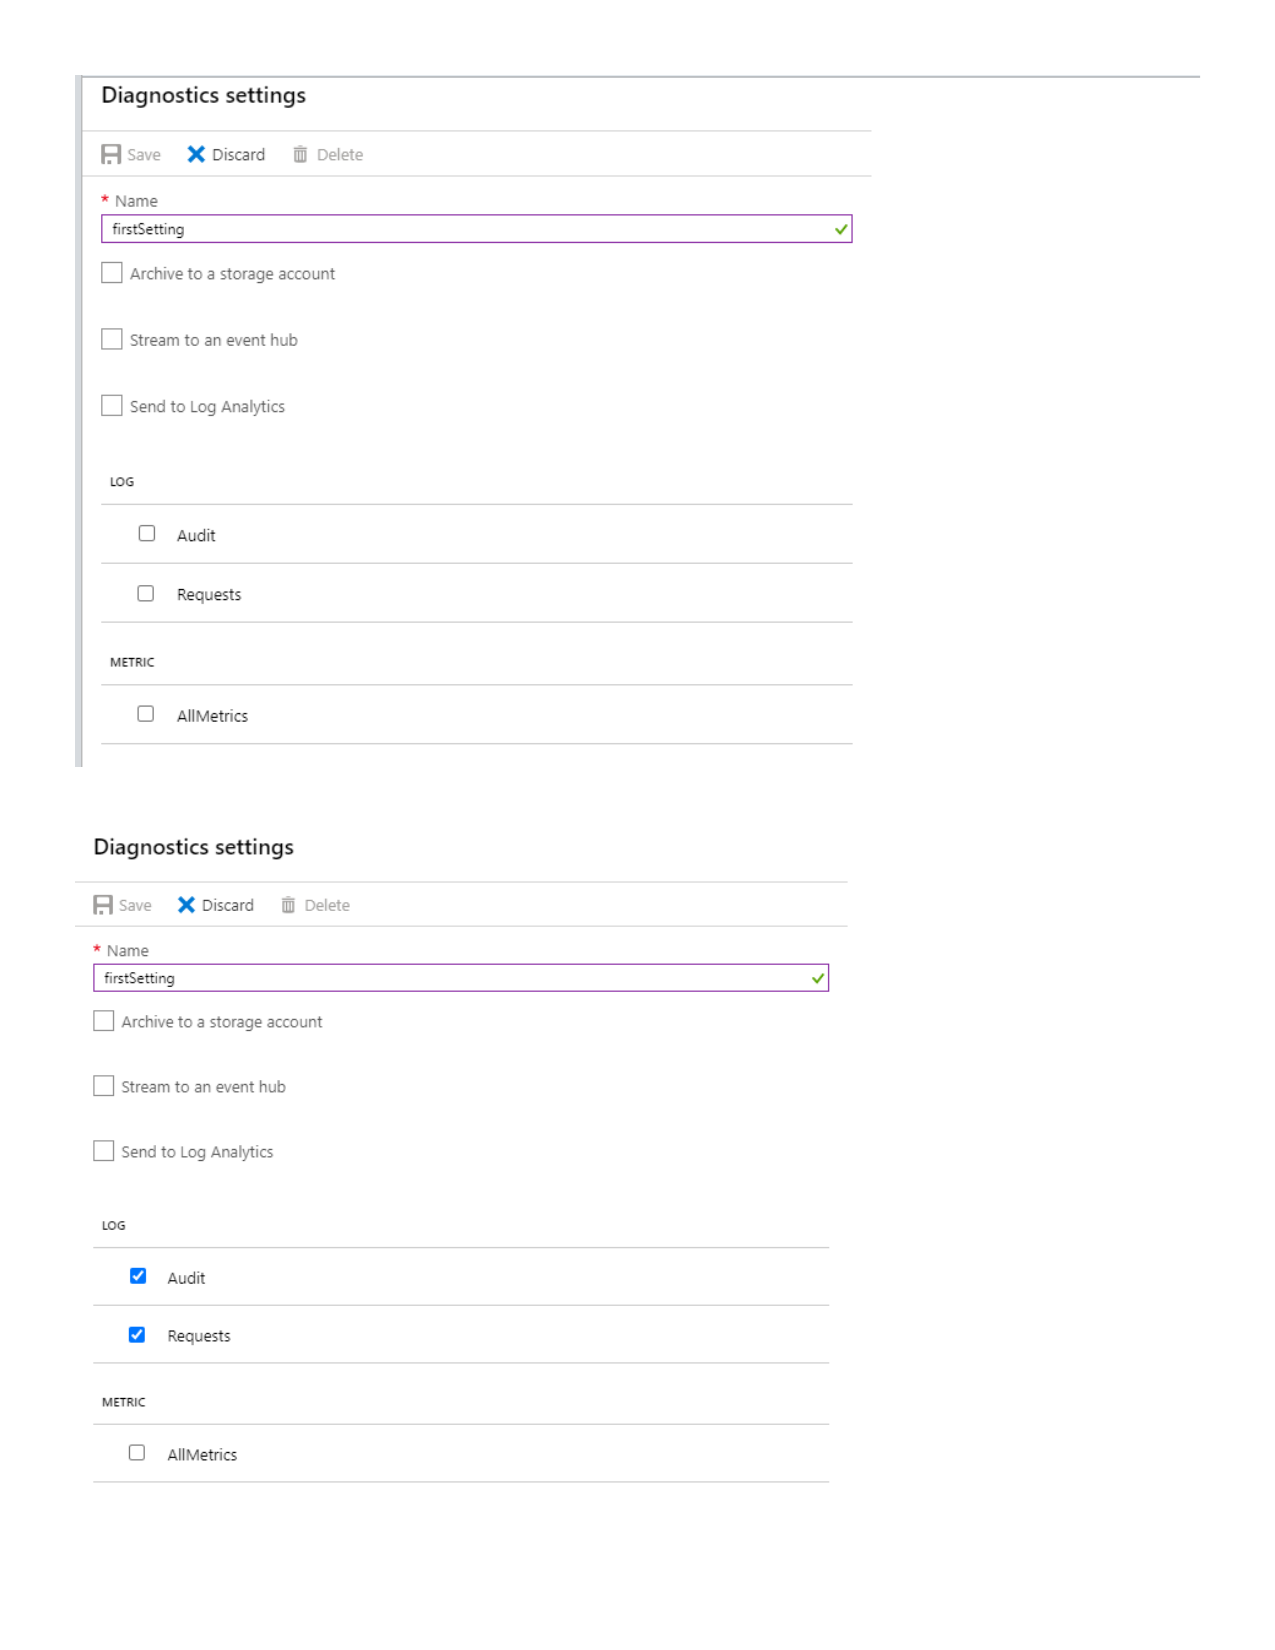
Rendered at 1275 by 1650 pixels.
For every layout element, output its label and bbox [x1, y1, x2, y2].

picture [75, 830, 1200, 1490]
picture [75, 75, 1200, 767]
